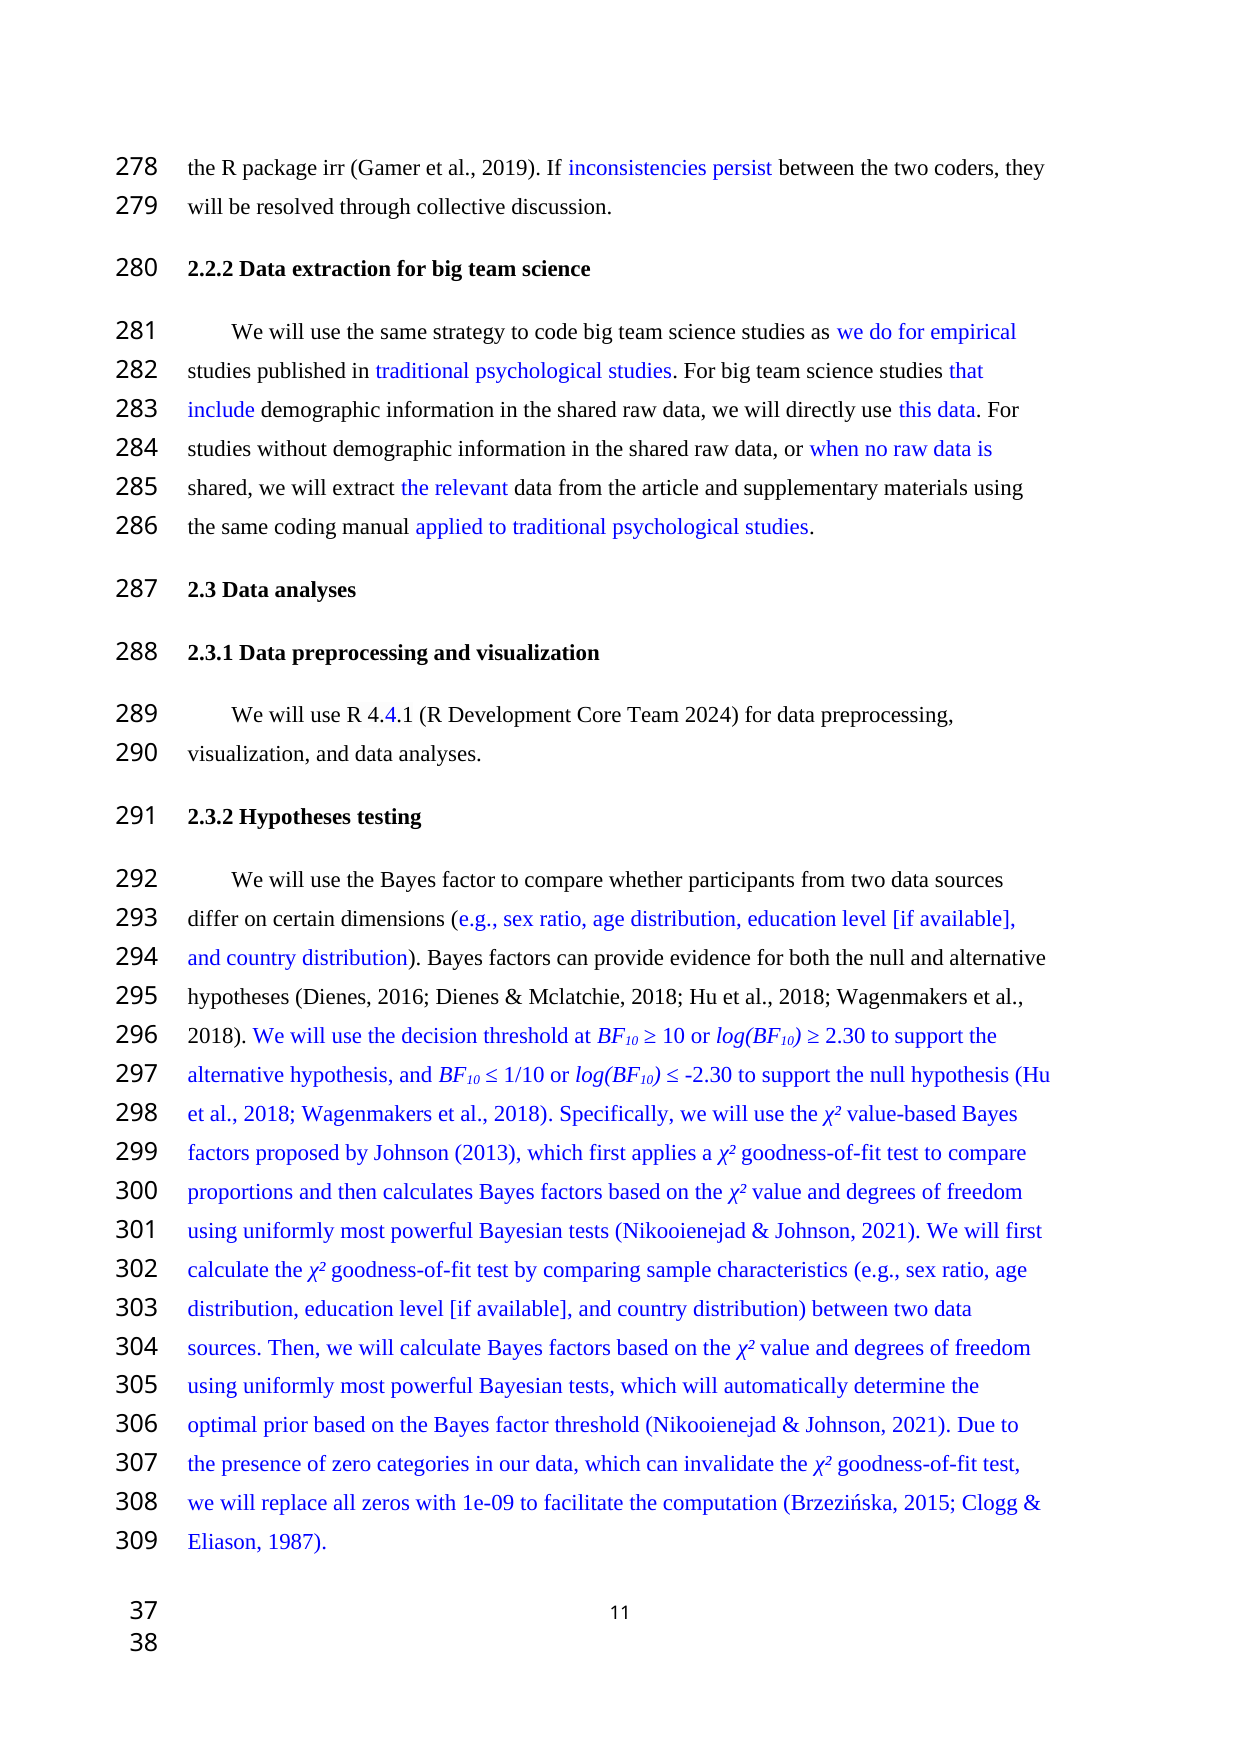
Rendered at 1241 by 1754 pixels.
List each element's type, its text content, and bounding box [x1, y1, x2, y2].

text 2.3.1 Data preprocessing and visualization [187, 635, 1053, 669]
text We will use R 4.4.1 (R Development Core Team 2024) for data preprocessing, visualization, and data analyses. [187, 698, 1053, 771]
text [187, 150, 1053, 223]
text 2.3.2 Hypotheses testing [187, 799, 1053, 833]
text 2.2.2 Data extraction for big team science [187, 252, 1053, 286]
text 2.3 Data analyses [187, 572, 1053, 606]
text We will use the same strategy to code big team science studies as we do for empirical studies published in traditional psychological studies. For big team science studies that include demographic information in the shared raw data, we will directly use this data. For studies without demographic information in the shared raw data, or when no raw data is shared, we will extract the relevant data from the article and supplementary materials using the same coding manual applied to traditional psychological studies. [187, 314, 1053, 543]
text We will use the Bayes factor to compare whether participants from two data sources differ on certain dimensions (e.g., sex ratio, age distribution, education level [if available], and country distribution). Bayes factors can provide evidence for both the null and alternative hypotheses (Dienes, 2016; Dienes & Mclatchie, 2018; Hu et al., 2018; Wagenmakers et al., 2018). We will use the decision threshold at BF10 ≥ 10 or log(BF10) ≥ 2.30 to support the alternative hypothesis, and BF10 ≤ 1/10 or log(BF10) ≤ -2.30 to support the null hypothesis (Hu et al., 2018; Wagenmakers et al., 2018). Specifically, we will use the χ² value-based Bayes factors proposed by Johnson (2013), which first applies a χ² goodness-of-fit test to compare proportions and then calculates Bayes factors based on the χ² value and degrees of freedom using uniformly most powerful Bayesian tests (Nikooienejad & Johnson, 2021). We will first calculate the χ² goodness-of-fit test by comparing sample characteristics (e.g., sex ratio, age distribution, education level [if available], and country distribution) between two data sources. Then, we will calculate Bayes factors based on the χ² value and degrees of freedom using uniformly most powerful Bayesian tests, which will automatically determine the optimal prior based on the Bayes factor threshold (Nikooienejad & Johnson, 2021). Due to the presence of zero categories in our data, which can invalidate the χ² goodness-of-fit test, we will replace all zeros with 1e-09 to facilitate the computation (Brzezińska, 2015; Clogg & Eliason, 1987). [187, 862, 1053, 1559]
